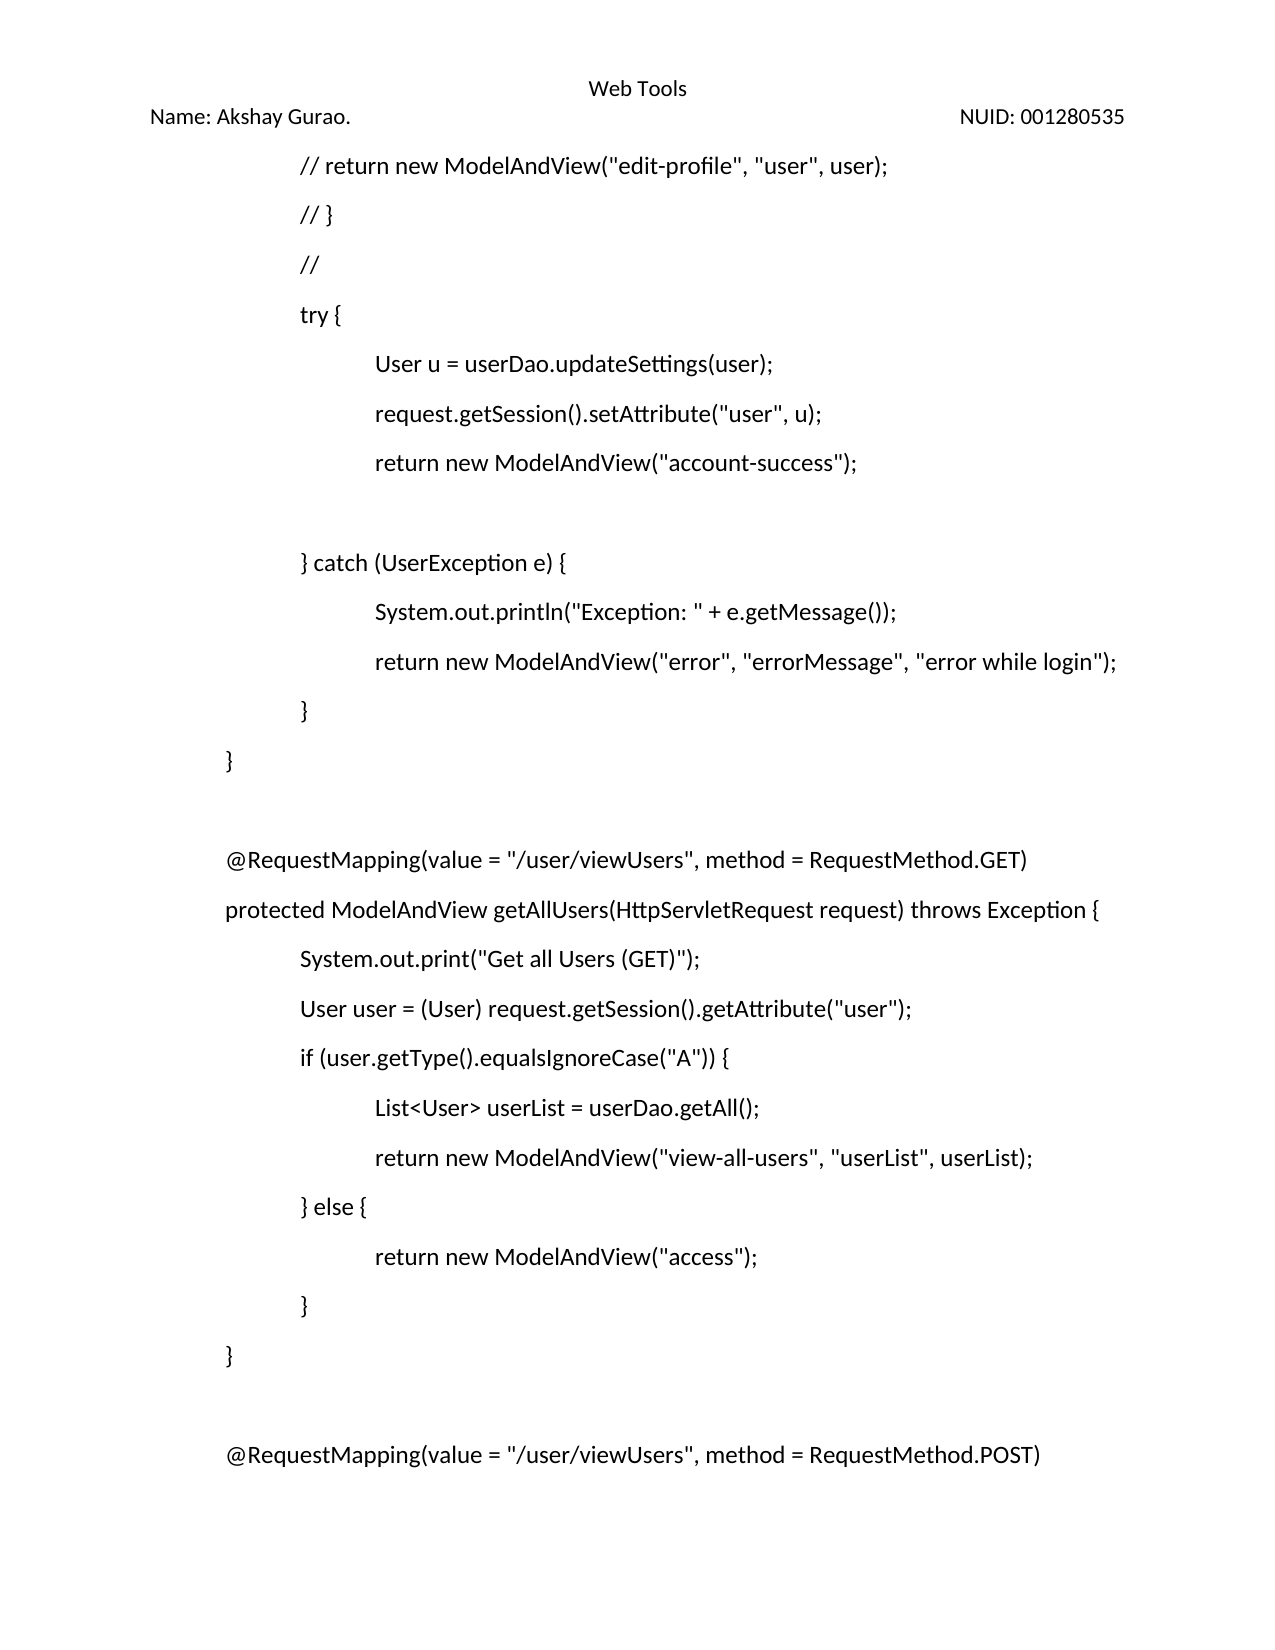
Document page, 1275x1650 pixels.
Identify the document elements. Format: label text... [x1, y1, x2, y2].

text return new ModelAndView("view-all-users", "userList", userList); [150, 1142, 1125, 1172]
text @RequestMapping(value = "/user/viewUsers", method = RequestMethod.GET) [150, 844, 1125, 875]
text // } [150, 199, 1125, 230]
text } else { [150, 1191, 1125, 1222]
text return new ModelAndView("error", "errorMessage", "error while login"); [150, 646, 1125, 676]
text return new ModelAndView("access"); [150, 1241, 1125, 1271]
text User user = (User) request.getSession().getAttribute("user"); [150, 993, 1125, 1023]
text System.out.print("Get all Users (GET)"); [150, 943, 1125, 974]
text System.out.println("Exception: " + e.getMessage()); [150, 596, 1125, 627]
text protected ModelAndView getAllUsers(HttpServletRequest request) throws Exception { [150, 894, 1125, 924]
text try { [150, 299, 1125, 329]
text request.getSession().setAttribute("user", u); [150, 398, 1125, 428]
text } [150, 1290, 1125, 1321]
text if (user.getType().equalsIgnoreCase("A")) { [150, 1042, 1125, 1073]
text } catch (UserException e) { [150, 547, 1125, 577]
text return new ModelAndView("account-success"); [150, 447, 1125, 478]
text } [150, 1340, 1125, 1371]
text // [150, 249, 1125, 280]
text User u = userDao.updateSettings(user); [150, 348, 1125, 379]
text List<User> userList = userDao.getAll(); [150, 1092, 1125, 1123]
text } [150, 745, 1125, 776]
text // return new ModelAndView("edit-profile", "user", user); [150, 150, 1125, 181]
text } [150, 695, 1125, 726]
text @RequestMapping(value = "/user/viewUsers", method = RequestMethod.POST) [150, 1439, 1125, 1470]
